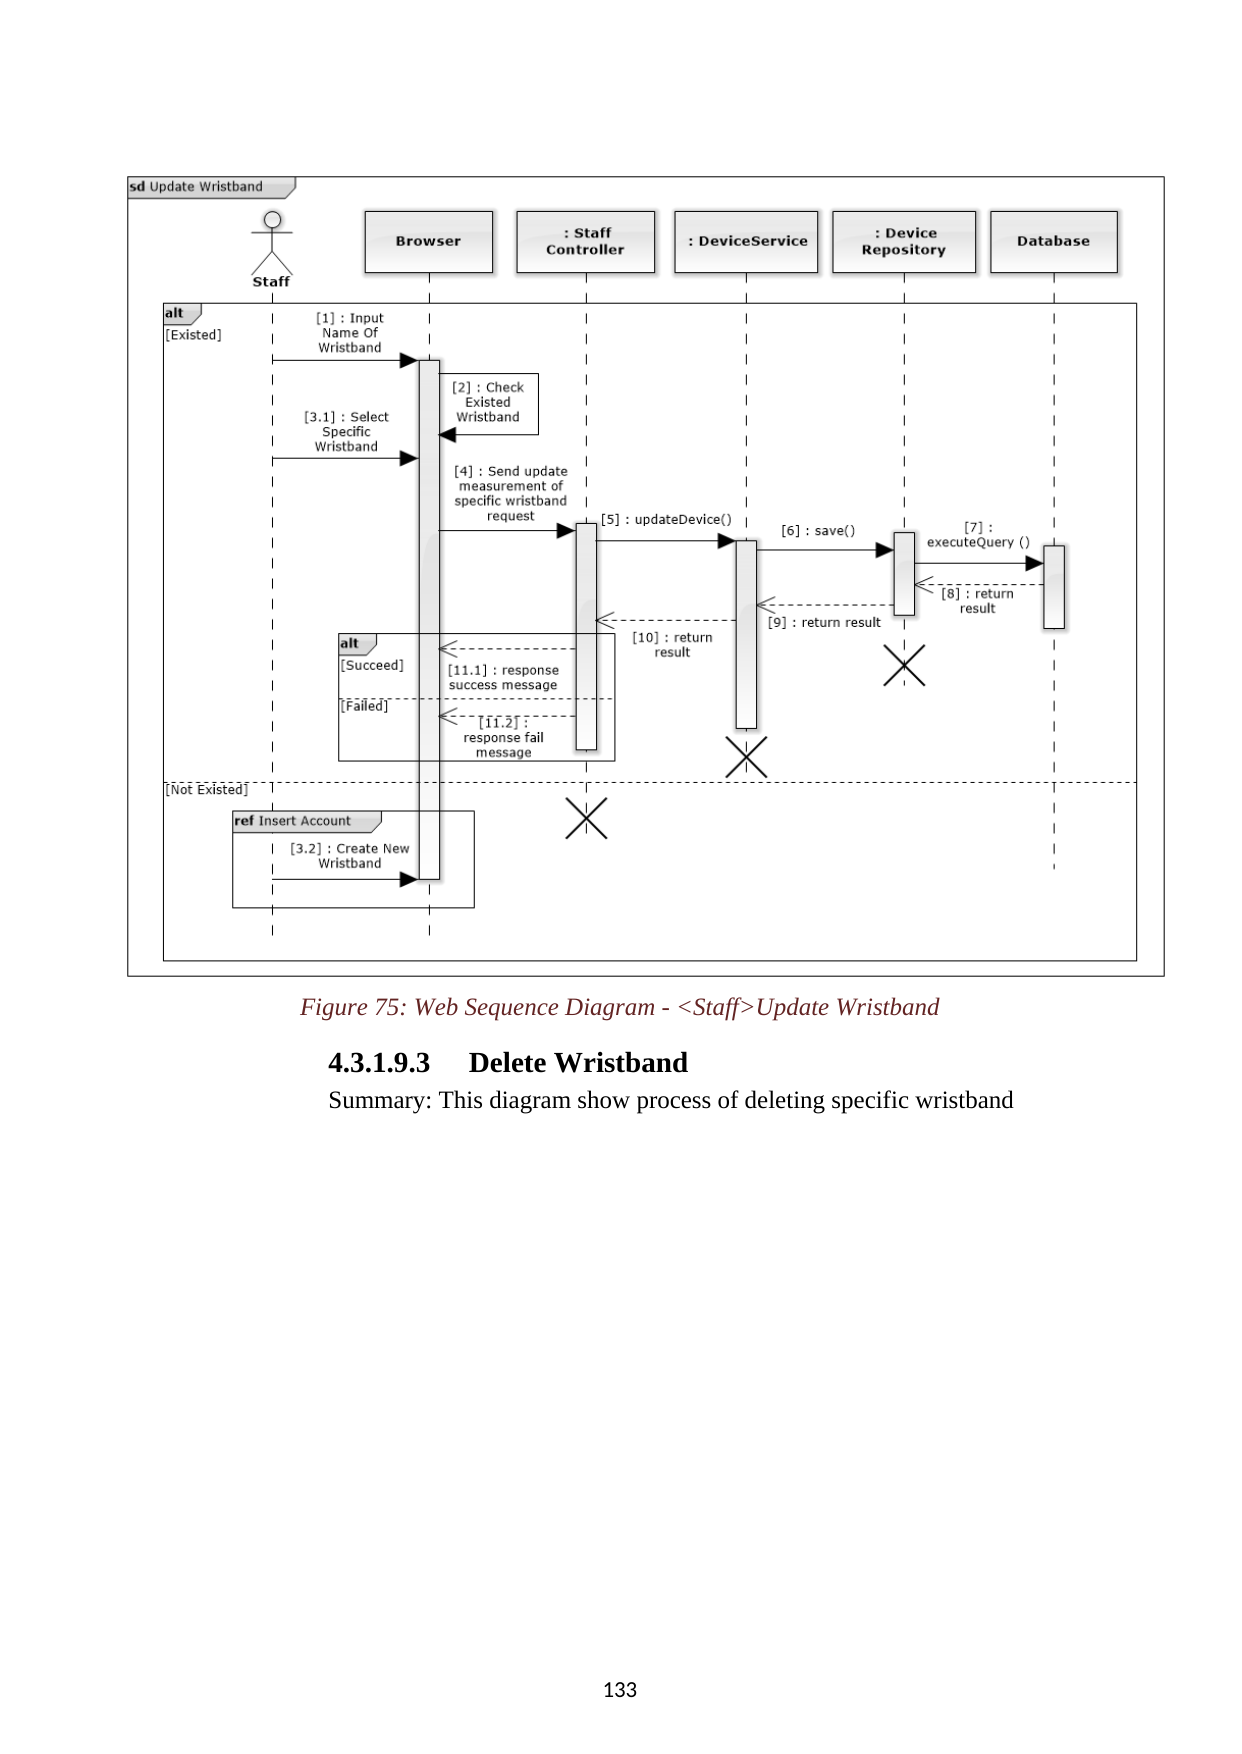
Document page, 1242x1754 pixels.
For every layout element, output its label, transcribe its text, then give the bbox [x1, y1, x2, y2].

picture [112, 162, 1180, 992]
text Summary: This diagram show process of deleting specific wristband [328, 1085, 1146, 1114]
subtitle Delete Wristband [328, 1045, 1146, 1079]
text Figure 75: Web Sequence Diagram - <Staff>Update Wristband [94, 992, 1146, 1020]
